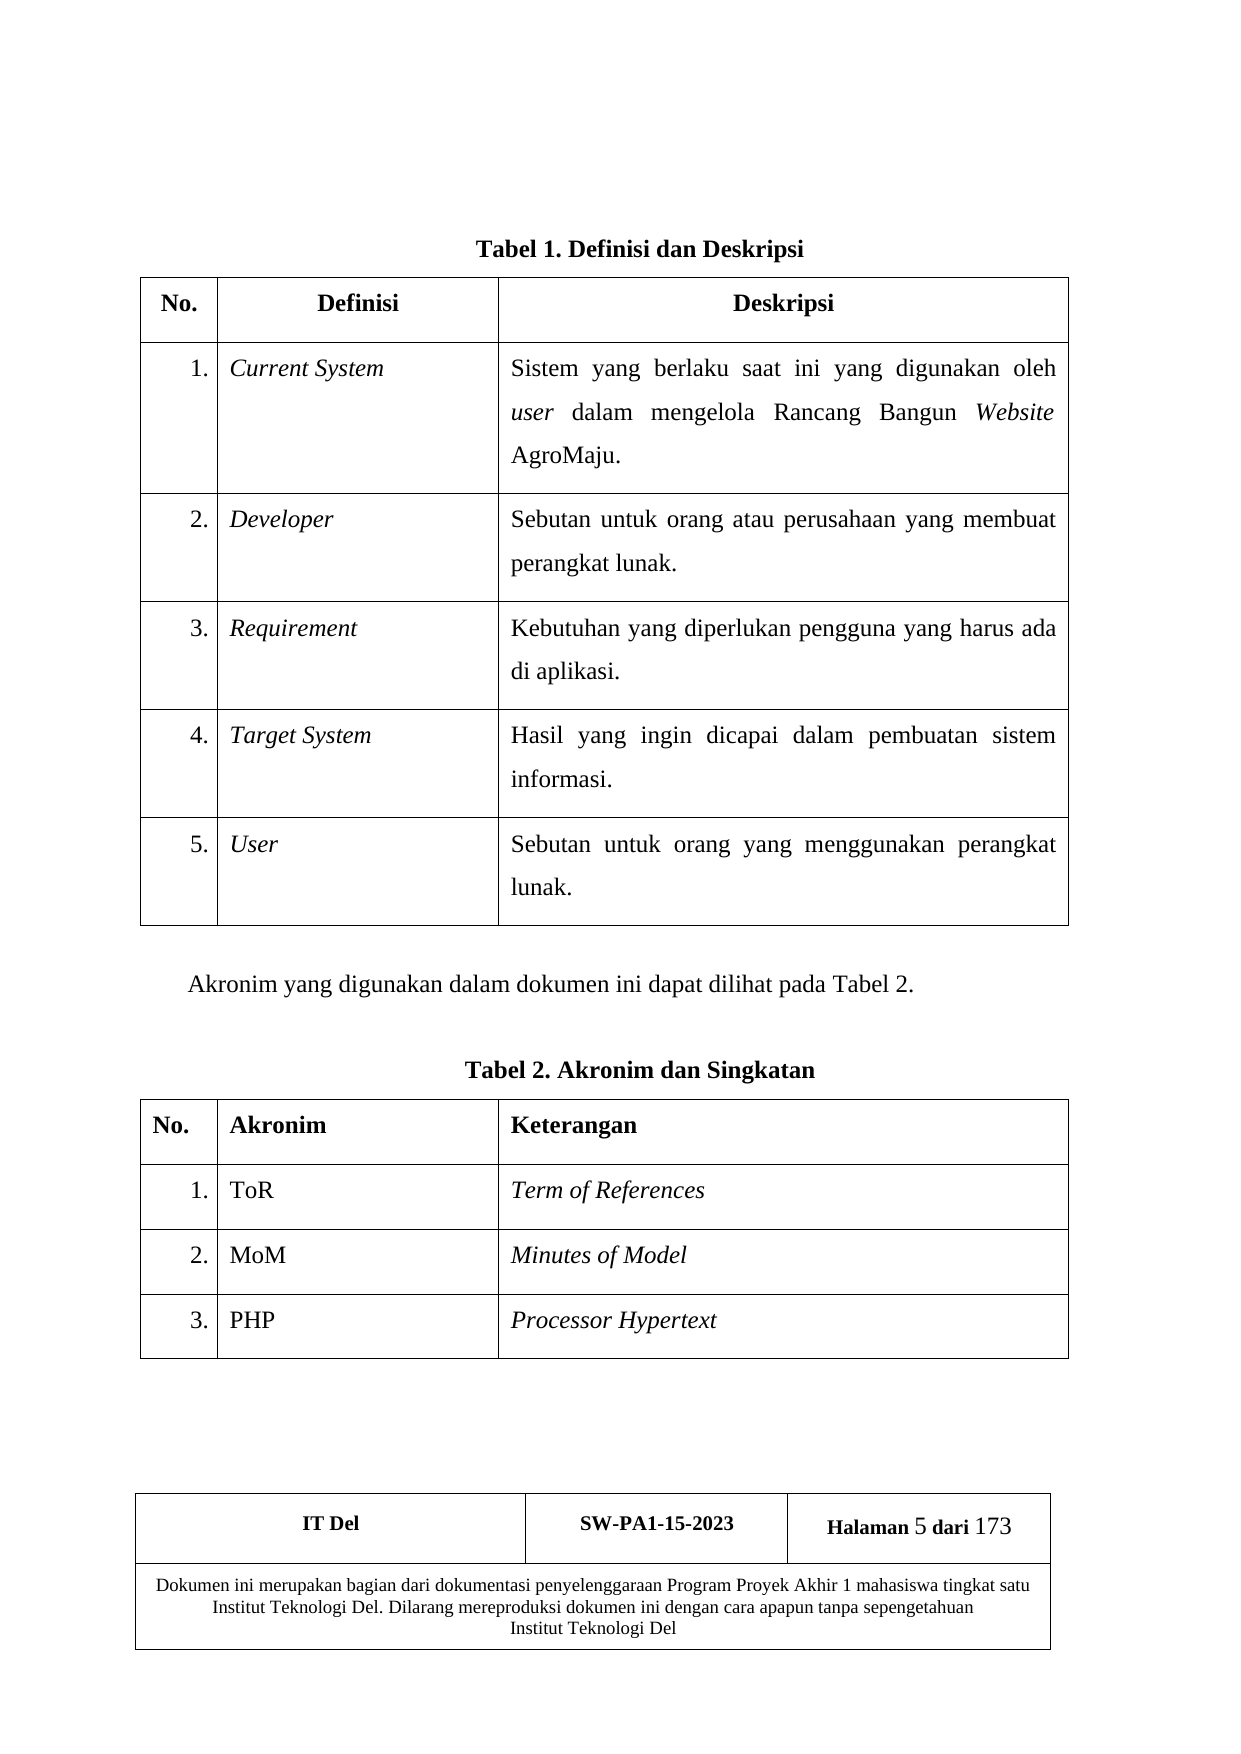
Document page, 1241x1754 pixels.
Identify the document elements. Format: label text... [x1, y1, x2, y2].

table_header Keterangan [499, 1100, 1068, 1164]
table_header No. [141, 278, 217, 342]
table_cell [141, 818, 217, 925]
text Tabel 1. Definisi dan Deskripsi [187, 234, 1092, 263]
table_cell User [218, 818, 498, 925]
table_cell Sebutan untuk orang atau perusahaan yang membuat perangkat lunak. [499, 494, 1068, 601]
table_cell Current System [218, 343, 498, 493]
table_cell [141, 494, 217, 601]
table_cell [141, 602, 217, 709]
table_header Definisi [218, 278, 498, 342]
table_cell Requirement [218, 602, 498, 709]
table_cell Developer [218, 494, 498, 601]
text Tabel 2. Akronim dan Singkatan [187, 1056, 1092, 1084]
table_cell [141, 1165, 217, 1228]
text Akronim yang digunakan dalam dokumen ini dapat dilihat pada Tabel 2. [187, 969, 1092, 998]
table_cell Kebutuhan yang diperlukan pengguna yang harus ada di aplikasi. [499, 602, 1068, 709]
table_cell PHP [218, 1295, 498, 1358]
table_cell Term of References [499, 1165, 1068, 1228]
table_cell Hasil yang ingin dicapai dalam pembuatan sistem informasi. [499, 710, 1068, 817]
table_cell Target System [218, 710, 498, 817]
table_cell Minutes of Model [499, 1230, 1068, 1293]
table_cell ToR [218, 1165, 498, 1228]
table_cell Processor Hypertext [499, 1295, 1068, 1358]
table_cell [141, 1295, 217, 1358]
table_cell [141, 343, 217, 493]
table_cell [141, 710, 217, 817]
table_header Akronim [218, 1100, 498, 1164]
table_cell [141, 1230, 217, 1293]
table_header No. [141, 1100, 217, 1164]
table_header Deskripsi [499, 278, 1068, 342]
table_cell Sebutan untuk orang yang menggunakan perangkat lunak. [499, 818, 1068, 925]
table_cell Sistem yang berlaku saat ini yang digunakan oleh user dalam mengelola Rancang Bangun Website AgroMaju. [499, 343, 1068, 493]
table_cell MoM [218, 1230, 498, 1293]
